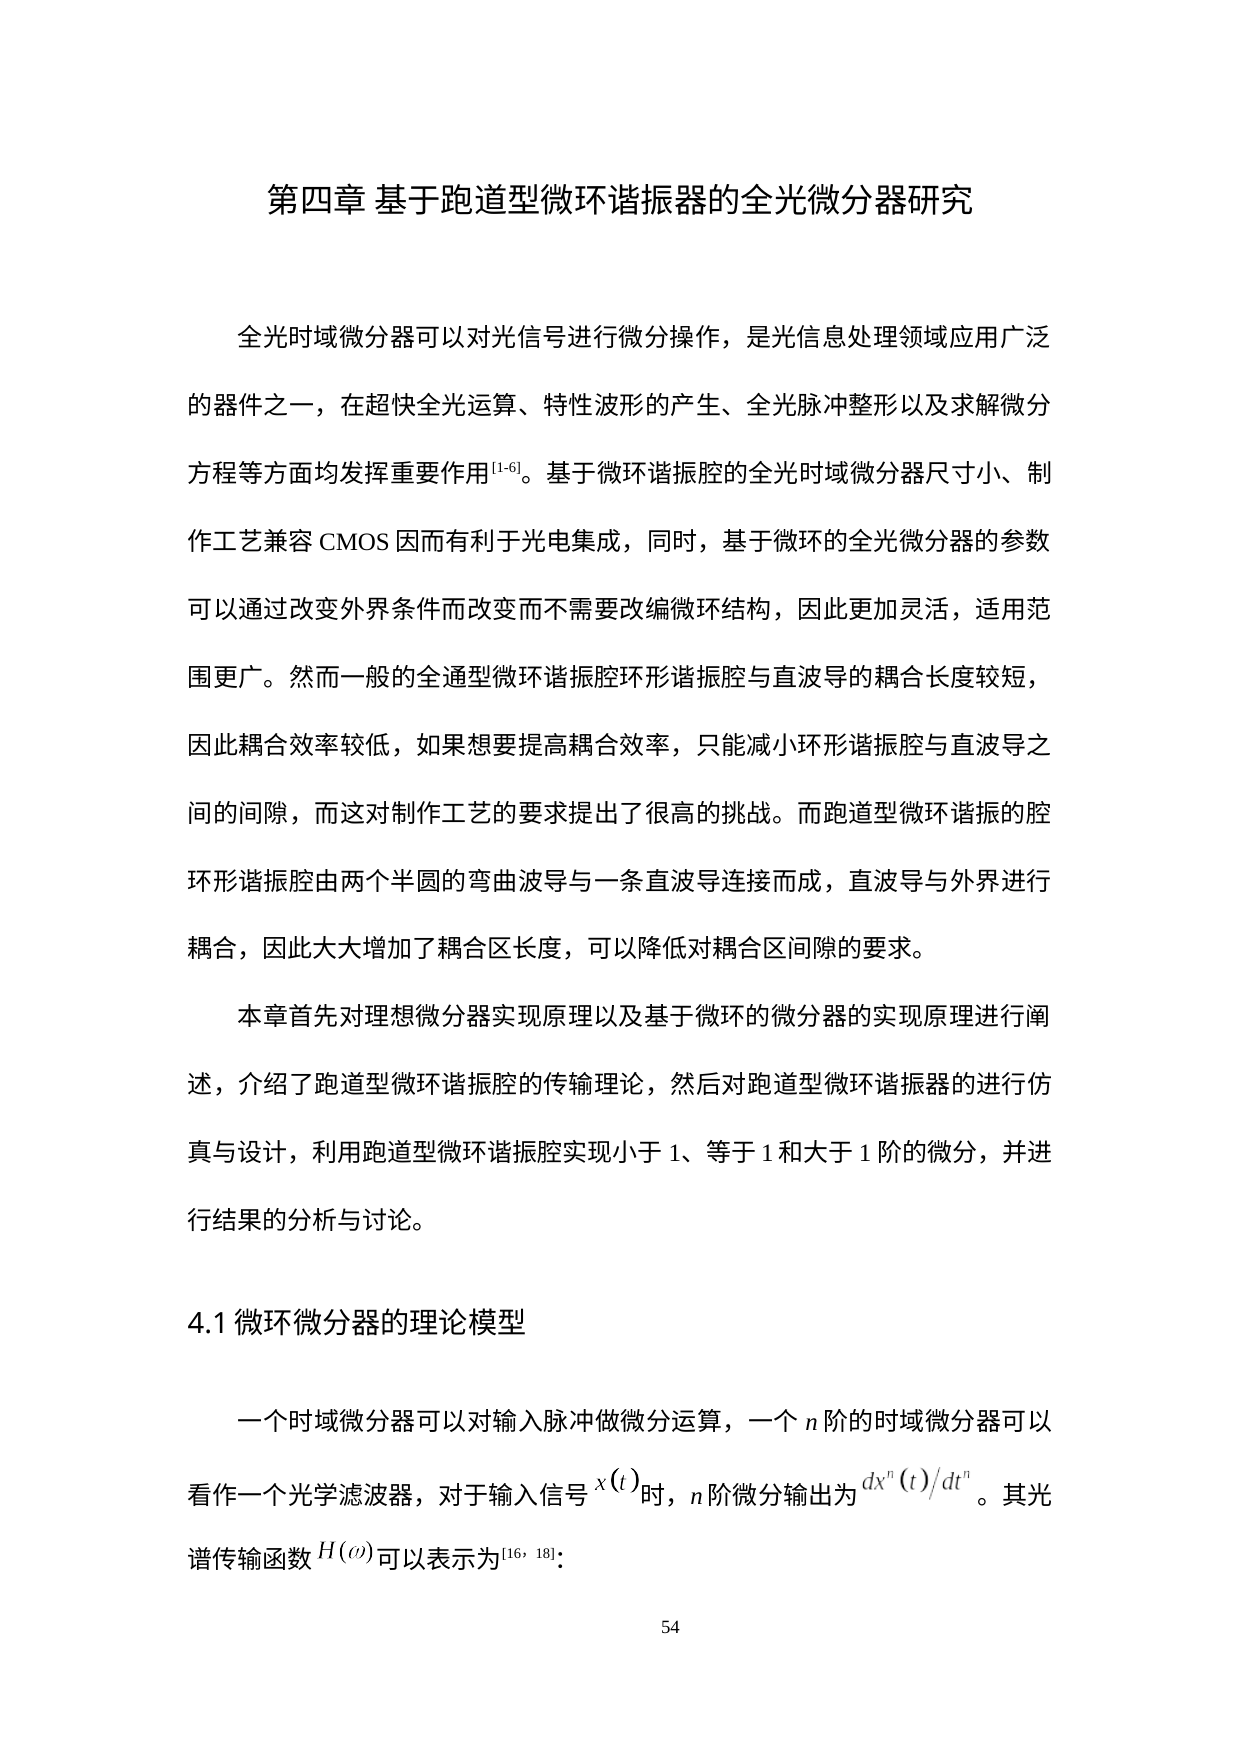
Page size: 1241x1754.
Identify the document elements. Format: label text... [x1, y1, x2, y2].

subtitle 4.1微环微分器的理论模型 [187, 1287, 1053, 1354]
text 全光时域微分器可以对光信号进行微分操作，是光信息处理领域应用广泛的器件之一，在超快全光运算、特性波形的产生、全光脉冲整形以及求解微分方程等方面均发挥重要作用[1-6]。基于微环谐振腔的全光时域微分器尺寸小、制作工艺兼容CMOS因而有利于光电集成，同时，基于微环的全光微分器的参数可以通过改变外界条件而改变而不需要改编微环结构，因此更加灵活，适用范围更广。然而一般的全通型微环谐振腔环形谐振腔与直波导的耦合长度较短，因此耦合效率较低，如果想要提高耦合效率，只能减小环形谐振腔与直波导之间的间隙，而这对制作工艺的要求提出了很高的挑战。而跑道型微环谐振的腔环形谐振腔由两个半圆的弯曲波导与一条直波导连接而成，直波导与外界进行耦合，因此大大增加了耦合区长度，可以降低对耦合区间隙的要求。 [187, 302, 1053, 981]
text 本章首先对理想微分器实现原理以及基于微环的微分器的实现原理进行阐述，介绍了跑道型微环谐振腔的传输理论，然后对跑道型微环谐振器的进行仿真与设计，利用跑道型微环谐振腔实现小于1、等于1和大于1 阶的微分，并进行结果的分析与讨论。 [187, 981, 1053, 1253]
text 一个时域微分器可以对输入脉冲做微分运算，一个n阶的时域微分器可以看作一个光学滤波器，对于输入信号时，n阶微分输出为。其光谱传输函数可以表示为[16，18]： [187, 1386, 1053, 1589]
subtitle 第四章 基于跑道型微环谐振器的全光微分器研究 [187, 164, 1053, 232]
